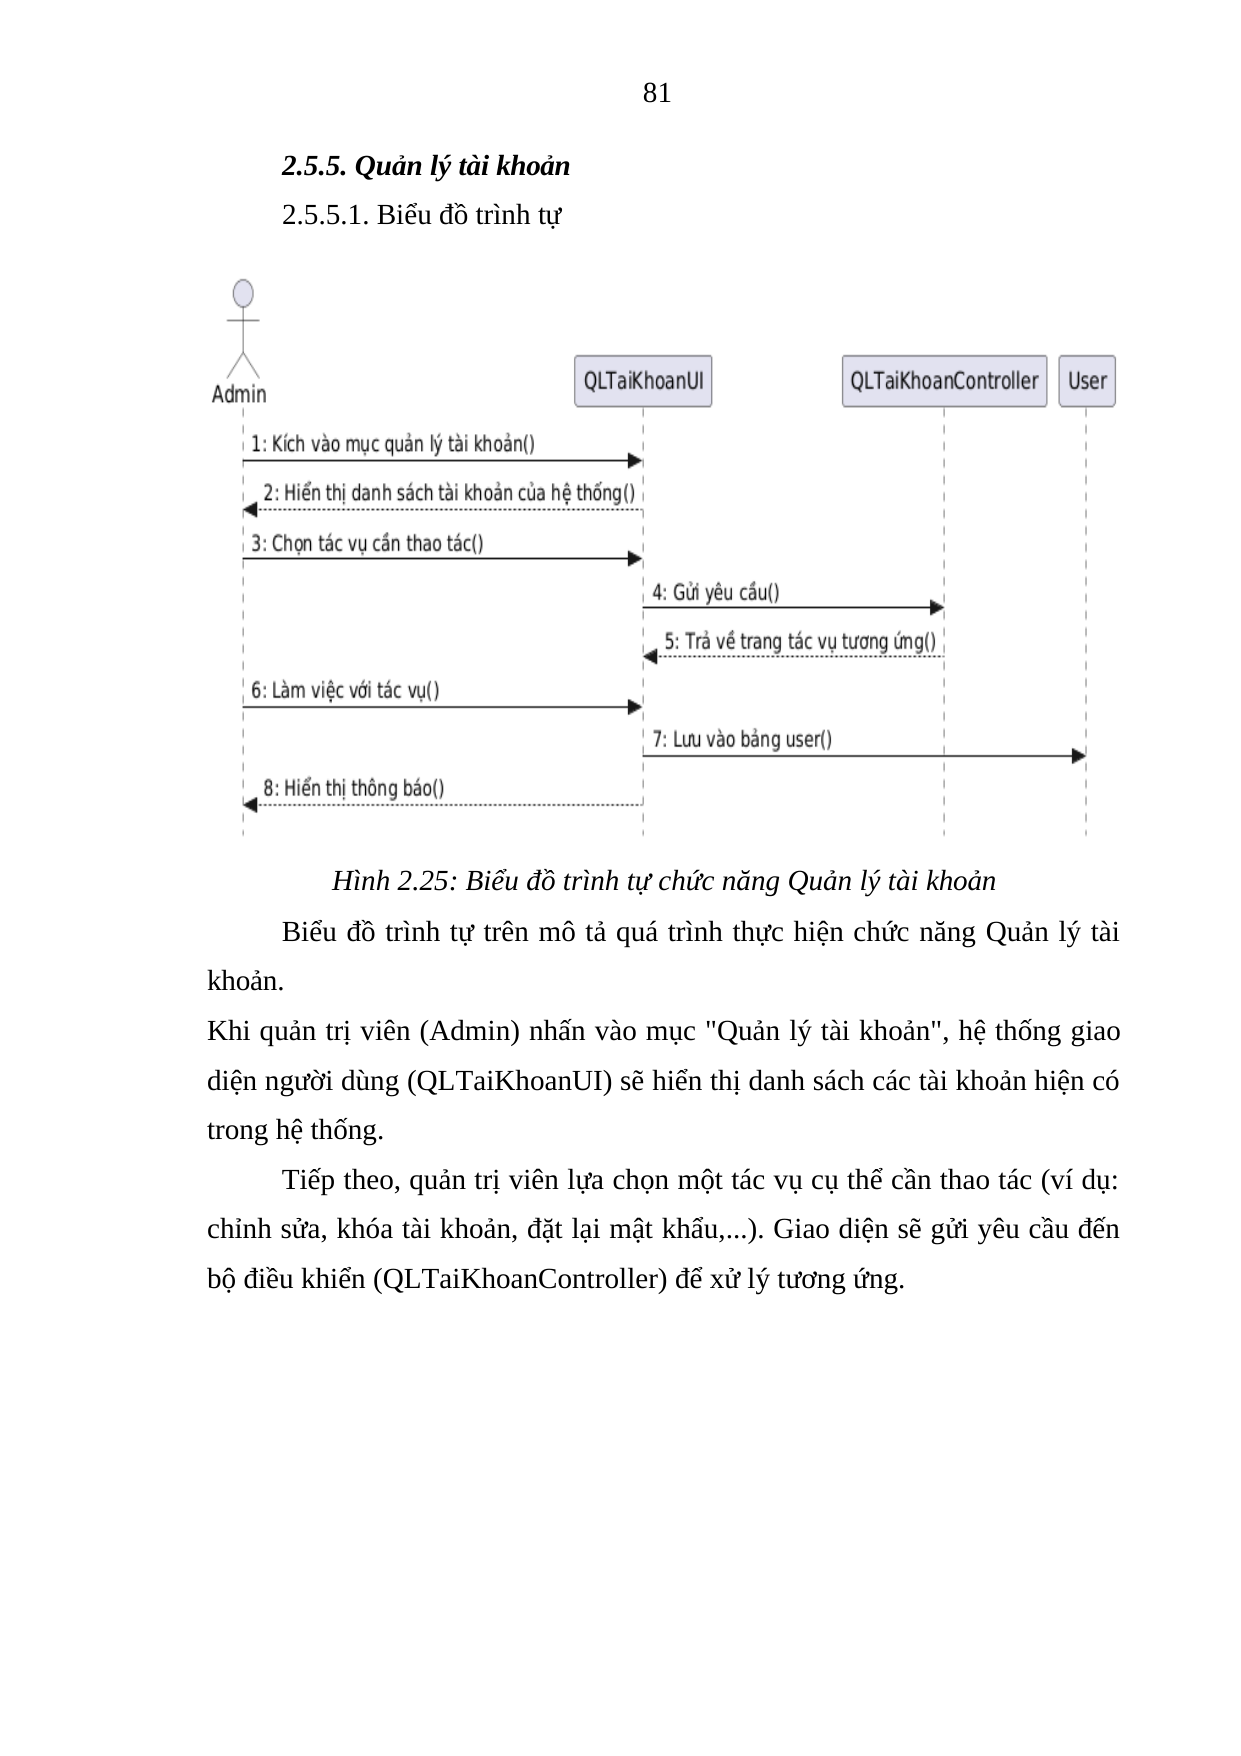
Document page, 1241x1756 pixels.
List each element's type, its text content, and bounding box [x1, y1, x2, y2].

list Biểu đồ trình tự [282, 197, 1137, 231]
picture [206, 272, 1121, 845]
text Tiếp theo, quản trị viên lựa chọn một tác vụ cụ thể cần thao tác (ví dụ: chỉnh sửa, khóa tài khoản, đặt lại mật khẩu,...). Giao diện sẽ gửi yêu cầu đến bộ điều khiển (QLTaiKhoanController) để xử lý tương ứng. [207, 1162, 1121, 1294]
subtitle Quản lý tài khoản [282, 148, 1137, 181]
text Biểu đồ trình tự trên mô tả quá trình thực hiện chức năng Quản lý tài khoản. [207, 914, 1121, 997]
text Khi quản trị viên (Admin) nhấn vào mục "Quản lý tài khoản", hệ thống giao diện người dùng (QLTaiKhoanUI) sẽ hiển thị danh sách các tài khoản hiện có trong hệ thống. [207, 1013, 1122, 1145]
